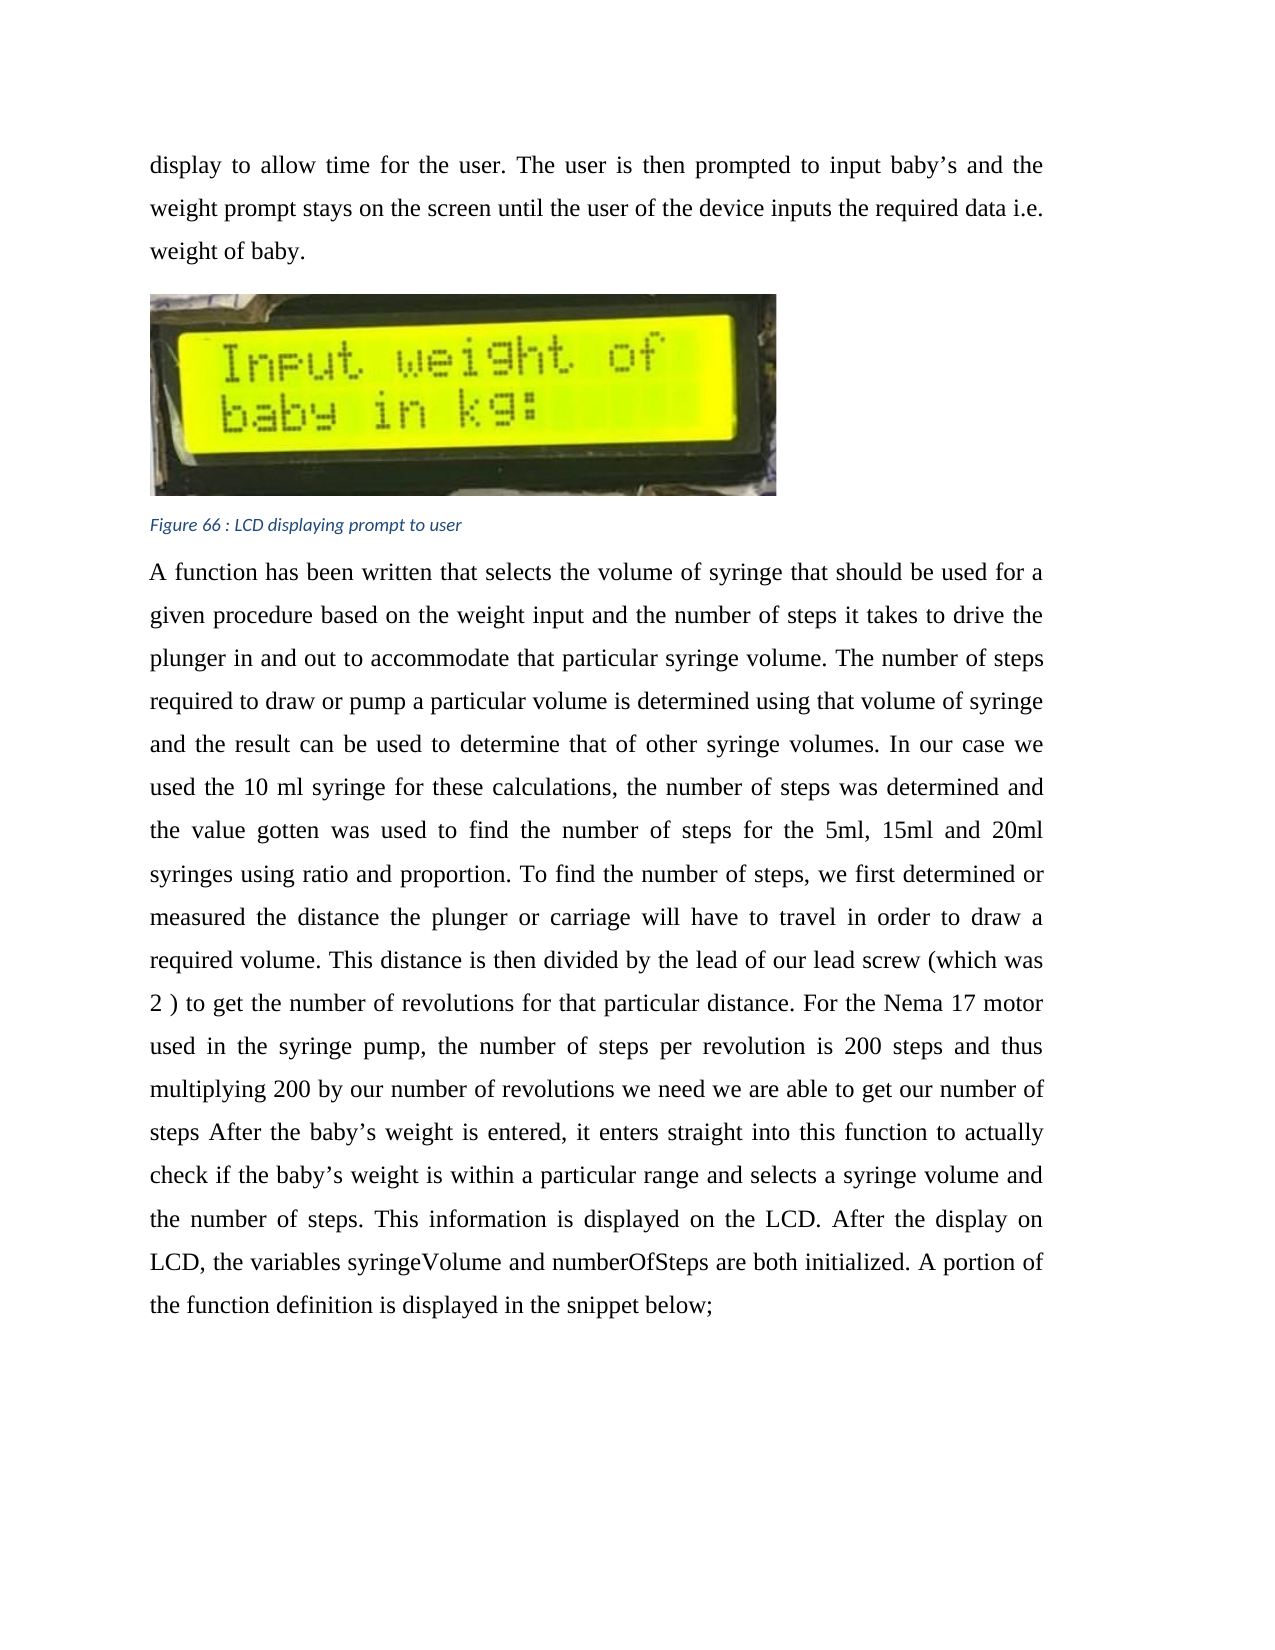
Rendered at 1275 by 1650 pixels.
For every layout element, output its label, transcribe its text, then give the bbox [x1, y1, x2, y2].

text Figure 66 : LCD displaying prompt to user [150, 513, 1125, 536]
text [148, 150, 1045, 265]
text A function has been written that selects the volume of syringe that should be used for a given procedure based on the weight input and the number of steps it takes to drive the plunger in and out to accommodate that particular syringe volume. The number of steps required to draw or pump a particular volume is determined using that volume of syringe and the result can be used to determine that of other syringe volumes. In our case we used the 10 ml syringe for these calculations, the number of steps was determined and the value gotten was used to find the number of steps for the 5ml, 15ml and 20ml syringes using ratio and proportion. To find the number of steps, we first determined or measured the distance the plunger or carriage will have to travel in order to draw a required volume. This distance is then divided by the lead of our lead screw (which was 2 ) to get the number of revolutions for that particular distance. For the Nema 17 motor used in the syringe pump, the number of steps per revolution is 200 steps and thus multiplying 200 by our number of revolutions we need we are able to get our number of steps After the baby’s weight is entered, it enters straight into this function to actually check if the baby’s weight is within a particular range and selects a syringe volume and the number of steps. This information is displayed on the LCD. After the display on LCD, the variables syringeVolume and numberOfSteps are both initialized. A portion of the function definition is displayed in the snippet below; [148, 557, 1045, 1319]
picture [150, 294, 777, 496]
